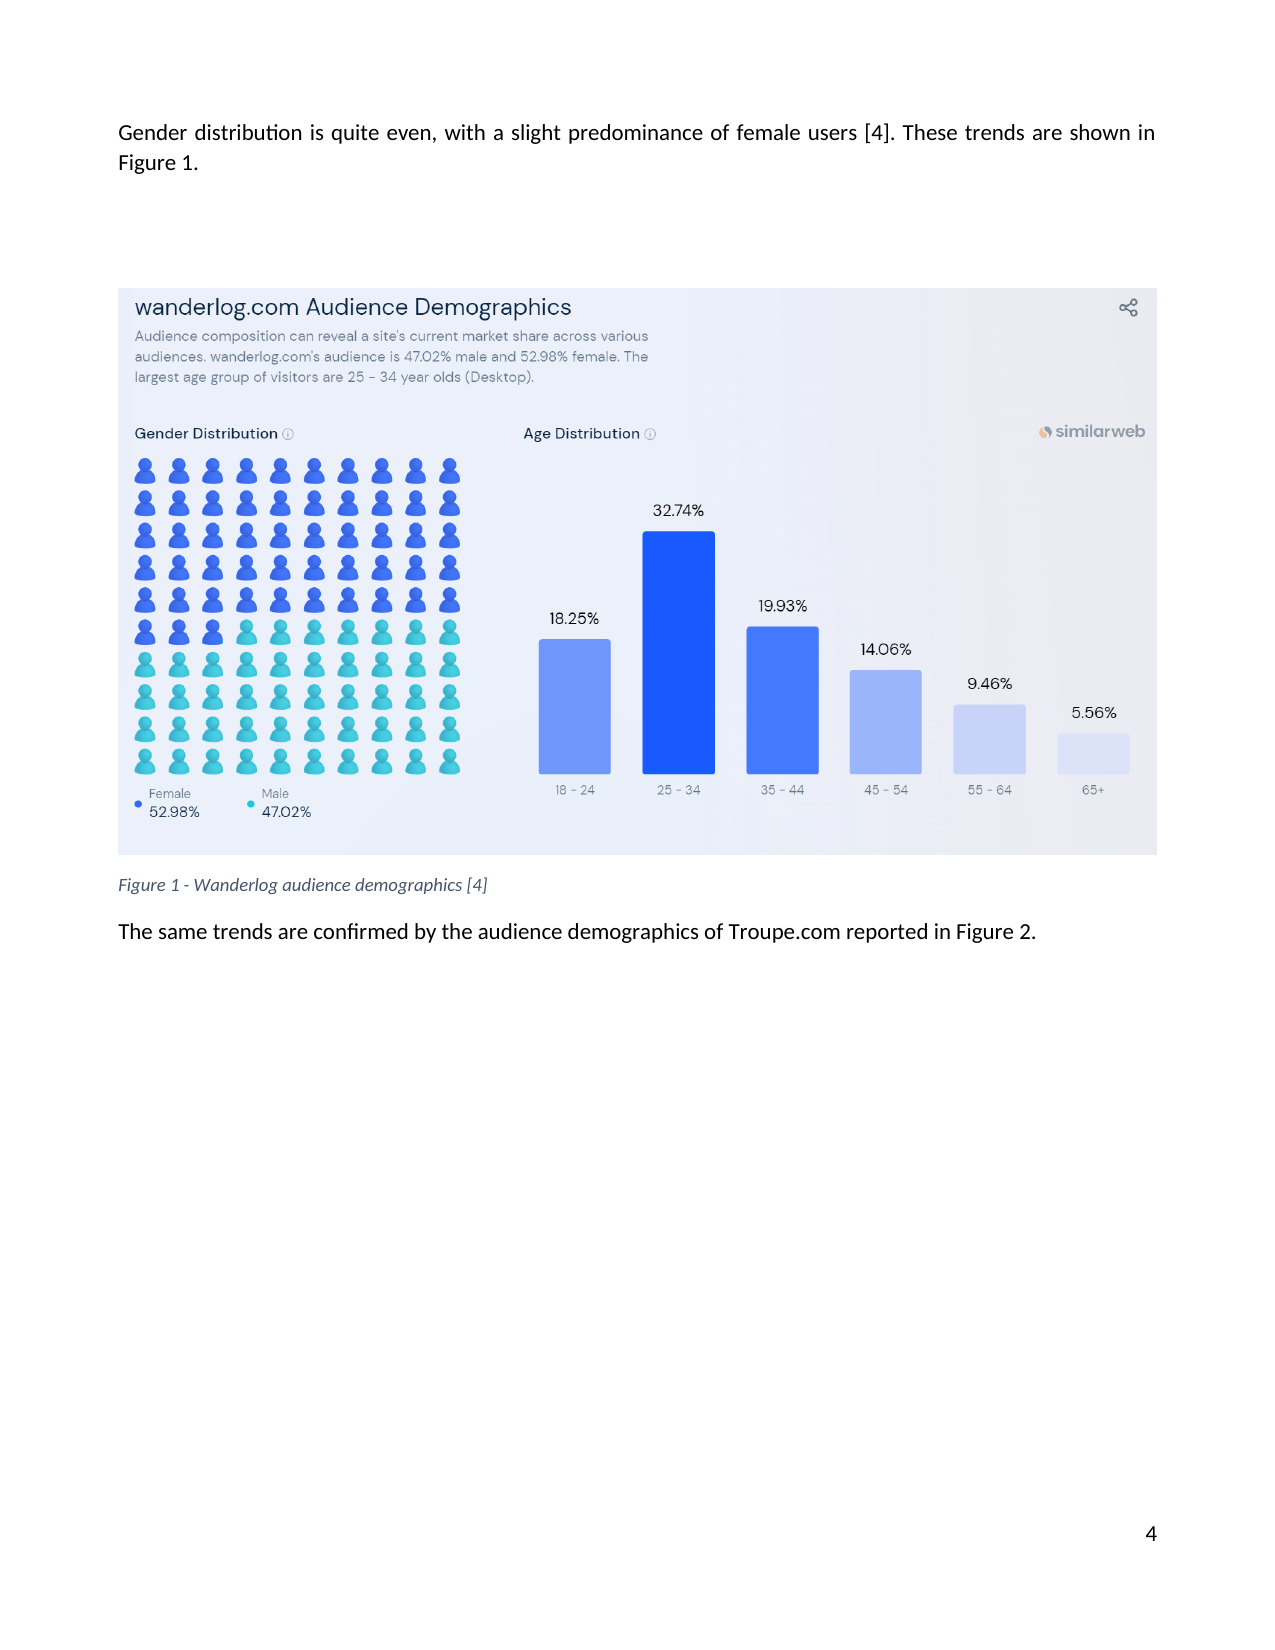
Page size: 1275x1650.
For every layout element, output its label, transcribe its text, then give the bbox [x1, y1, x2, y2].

text Figure 1 - Wanderlog audience demographics [4] [118, 873, 1157, 896]
picture [118, 288, 1157, 855]
text The same trends are confirmed by the audience demographics of Troupe.com reported in Figure 2. [118, 917, 1157, 945]
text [118, 118, 1157, 176]
